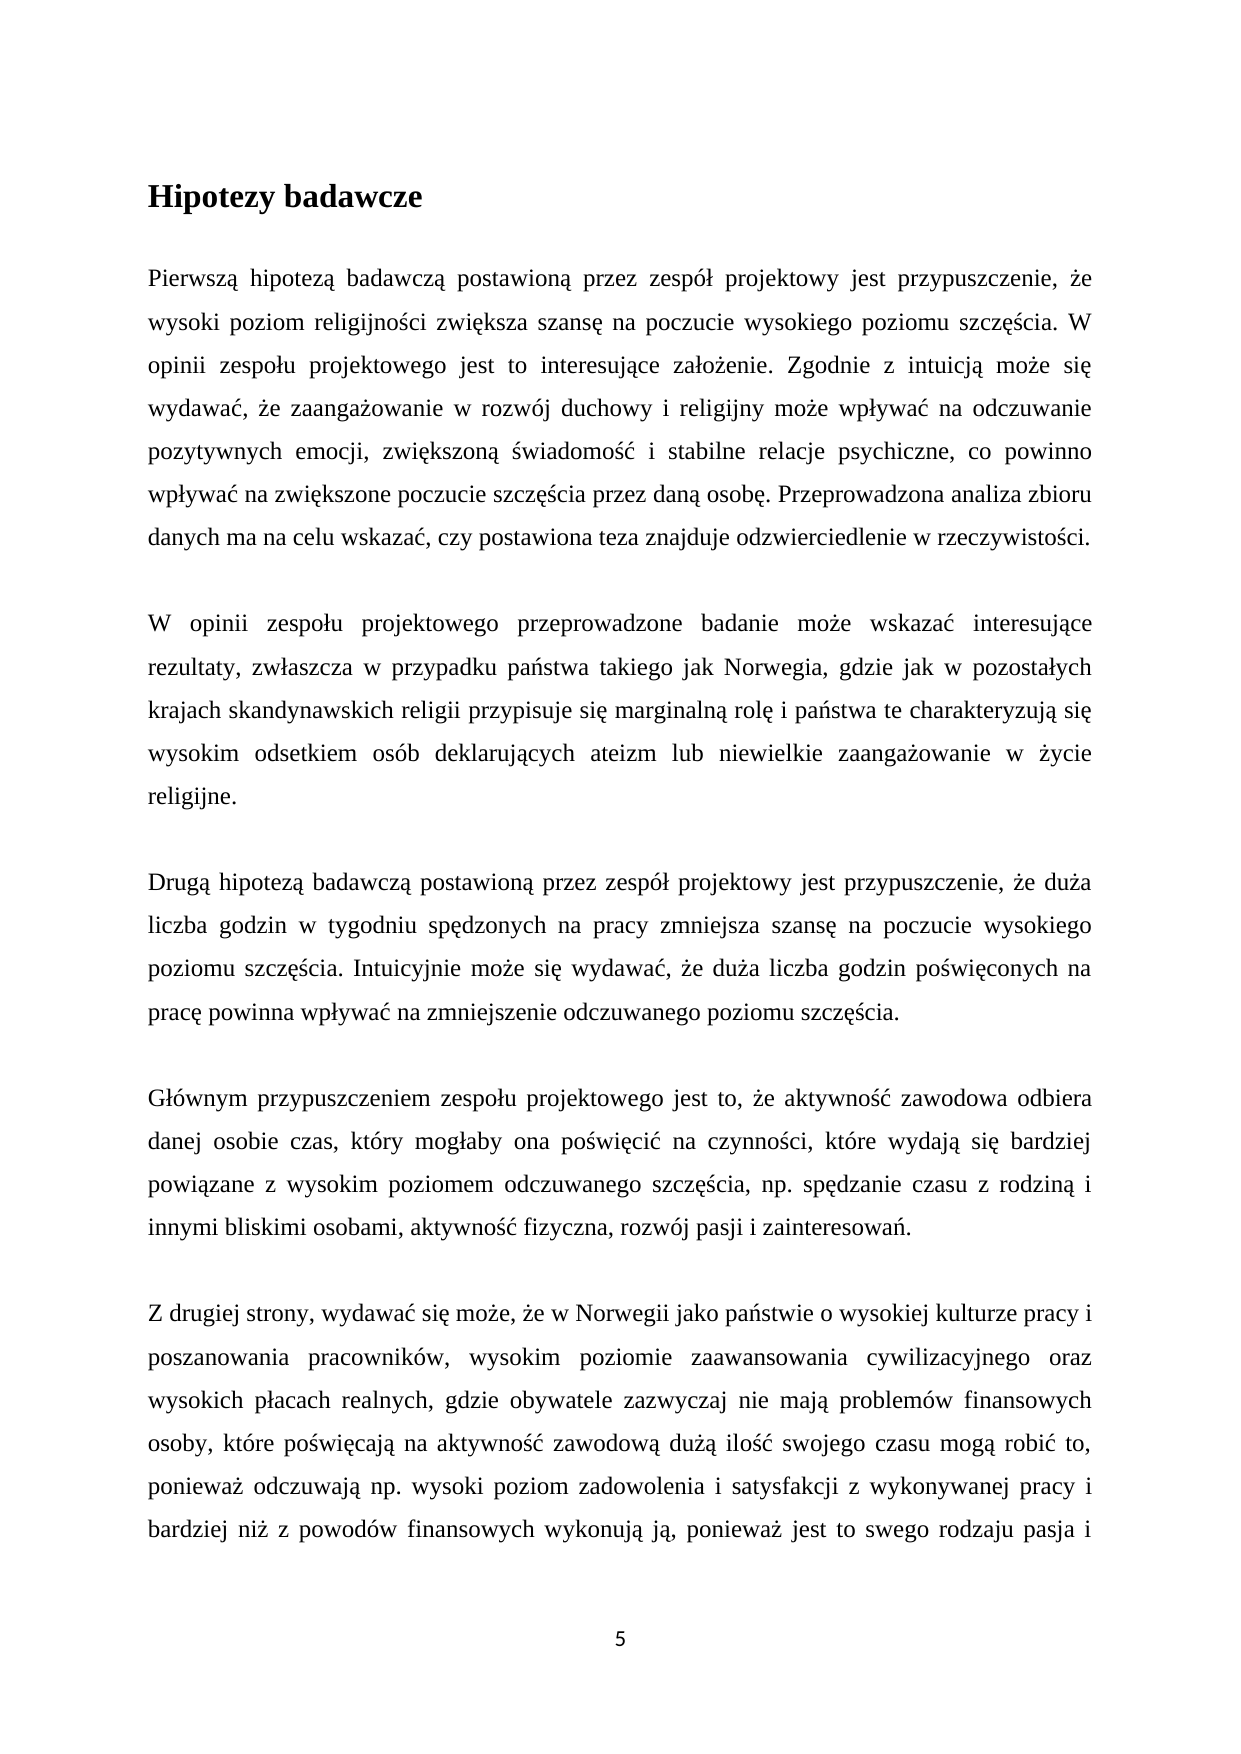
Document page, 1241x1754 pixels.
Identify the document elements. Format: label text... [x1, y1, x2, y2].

text Pierwszą hipotezą badawczą postawioną przez zespół projektowy jest przypuszczenie, że wysoki poziom religijności zwiększa szansę na poczucie wysokiego poziomu szczęścia. W opinii zespołu projektowego jest to interesujące założenie. Zgodnie z intuicją może się wydawać, że zaangażowanie w rozwój duchowy i religijny może wpływać na odczuwanie pozytywnych emocji, zwiększoną świadomość i stabilne relacje psychiczne, co powinno wpływać na zwiększone poczucie szczęścia przez daną osobę. Przeprowadzona analiza zbioru danych ma na celu wskazać, czy postawiona teza znajduje odzwierciedlenie w rzeczywistości. [148, 263, 1093, 551]
text Głównym przypuszczeniem zespołu projektowego jest to, że aktywność zawodowa odbiera danej osobie czas, który mogłaby ona poświęcić na czynności, które wydają się bardziej powiązane z wysokim poziomem odczuwanego szczęścia, np. spędzanie czasu z rodziną i innymi bliskimi osobami, aktywność fizyczna, rozwój pasji i zainteresowań. [148, 1083, 1093, 1241]
subtitle Hipotezy badawcze [148, 177, 1093, 215]
text Drugą hipotezą badawczą postawioną przez zespół projektowy jest przypuszczenie, że duża liczba godzin w tygodniu spędzonych na pracy zmniejsza szansę na poczucie wysokiego poziomu szczęścia. Intuicyjnie może się wydawać, że duża liczba godzin poświęconych na pracę powinna wpływać na zmniejszenie odczuwanego poziomu szczęścia. [148, 867, 1093, 1025]
text W opinii zespołu projektowego przeprowadzone badanie może wskazać interesujące rezultaty, zwłaszcza w przypadku państwa takiego jak Norwegia, gdzie jak w pozostałych krajach skandynawskich religii przypisuje się marginalną rolę i państwa te charakteryzują się wysokim odsetkiem osób deklarujących ateizm lub niewielkie zaangażowanie w życie religijne. [148, 608, 1093, 810]
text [148, 1298, 1093, 1543]
